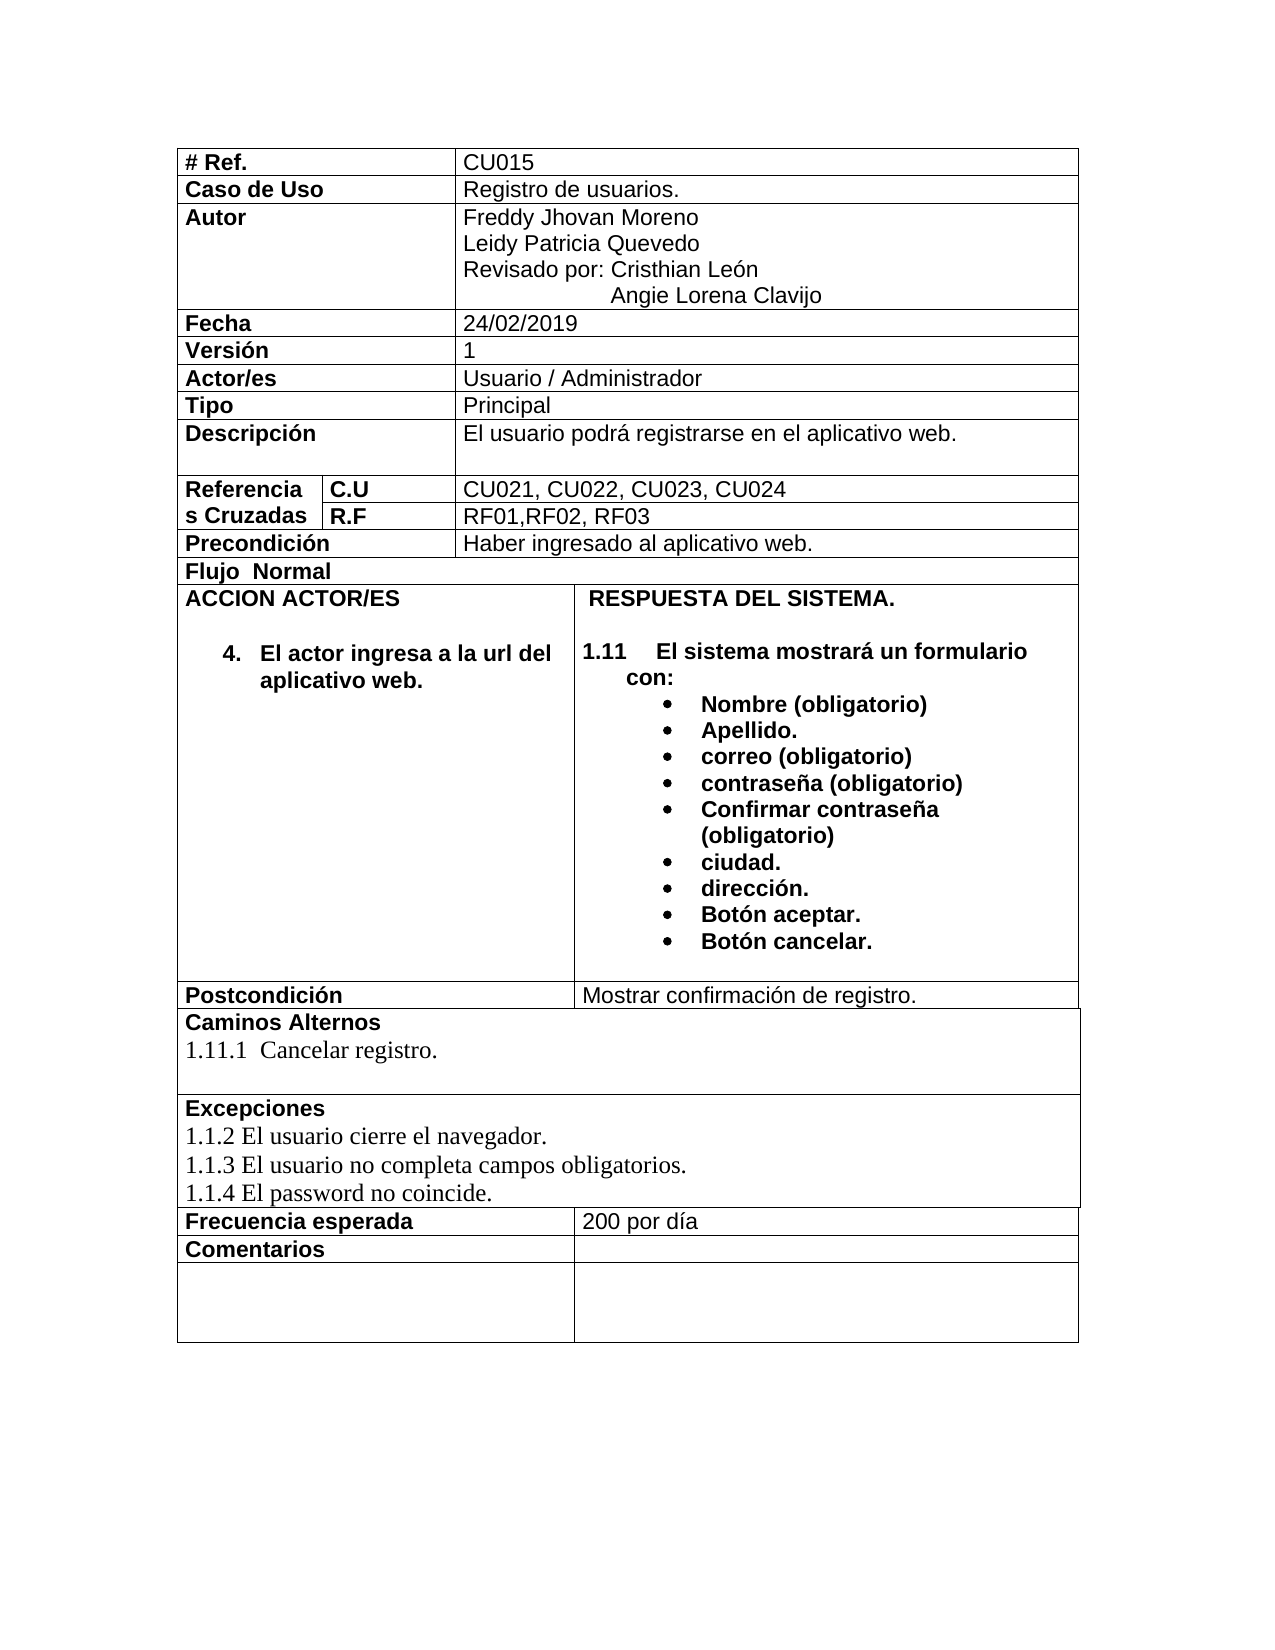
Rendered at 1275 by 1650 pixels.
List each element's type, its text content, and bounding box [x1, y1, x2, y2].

table_cell Precondición [178, 530, 455, 557]
table_cell Fecha [178, 310, 455, 336]
table_cell Registro de usuarios. [456, 176, 1078, 202]
table_cell ACCION ACTOR/ES El actor ingresa a la url del aplicativo web. [178, 585, 574, 981]
table_cell Descripción [178, 420, 455, 474]
table_cell CU021, CU022, CU023, CU024 [456, 476, 1078, 502]
table_cell RESPUESTA DEL SISTEMA. El sistema mostrará un formulario con: Nombre (obligatorio) Apellido. correo (obligatorio) contraseña (obligatorio) Confirmar contraseña (obligatorio) ciudad. dirección. Botón aceptar. Botón cancelar. [575, 585, 1078, 981]
table_cell Autor [178, 204, 455, 309]
table_cell [178, 1263, 574, 1342]
table_cell RF01,RF02, RF03 [456, 503, 1078, 529]
table_cell [575, 1263, 1078, 1342]
table_cell Tipo [178, 392, 455, 418]
table_cell Caminos Alternos Cancelar registro. [178, 1009, 1080, 1093]
table_cell C.U [323, 476, 455, 502]
table_cell 1 [456, 337, 1078, 364]
table_cell 24/02/2019 [456, 310, 1078, 336]
table_cell Actor/es [178, 365, 455, 391]
table_cell Freddy Jhovan Moreno Leidy Patricia Quevedo Revisado por: Cristhian León Angie Lorena Clavijo [456, 204, 1078, 309]
table_cell Usuario / Administrador [456, 365, 1078, 391]
table_cell Excepciones 1.1.2 El usuario cierre el navegador. 1.1.3 El usuario no completa campos obligatorios. 1.1.4 El password no coincide. [178, 1095, 1080, 1207]
table_cell Haber ingresado al aplicativo web. [456, 530, 1078, 557]
table_cell Comentarios [178, 1236, 574, 1262]
table_cell Postcondición [178, 982, 574, 1008]
table_cell R.F [323, 503, 455, 529]
table_cell Referencias Cruzadas [178, 476, 322, 529]
table_cell Mostrar confirmación de registro. [575, 982, 1078, 1008]
table_header # Ref. [178, 149, 455, 175]
table_cell Principal [456, 392, 1078, 418]
table_cell Frecuencia esperada [178, 1208, 574, 1234]
table_cell El usuario podrá registrarse en el aplicativo web. [456, 420, 1078, 474]
table_cell 200 por día [575, 1208, 1078, 1234]
table_header CU015 [456, 149, 1078, 175]
table_cell [575, 1236, 1078, 1262]
table_cell Caso de Uso [178, 176, 455, 202]
table_cell Flujo Normal [178, 558, 1078, 584]
table_cell Versión [178, 337, 455, 364]
